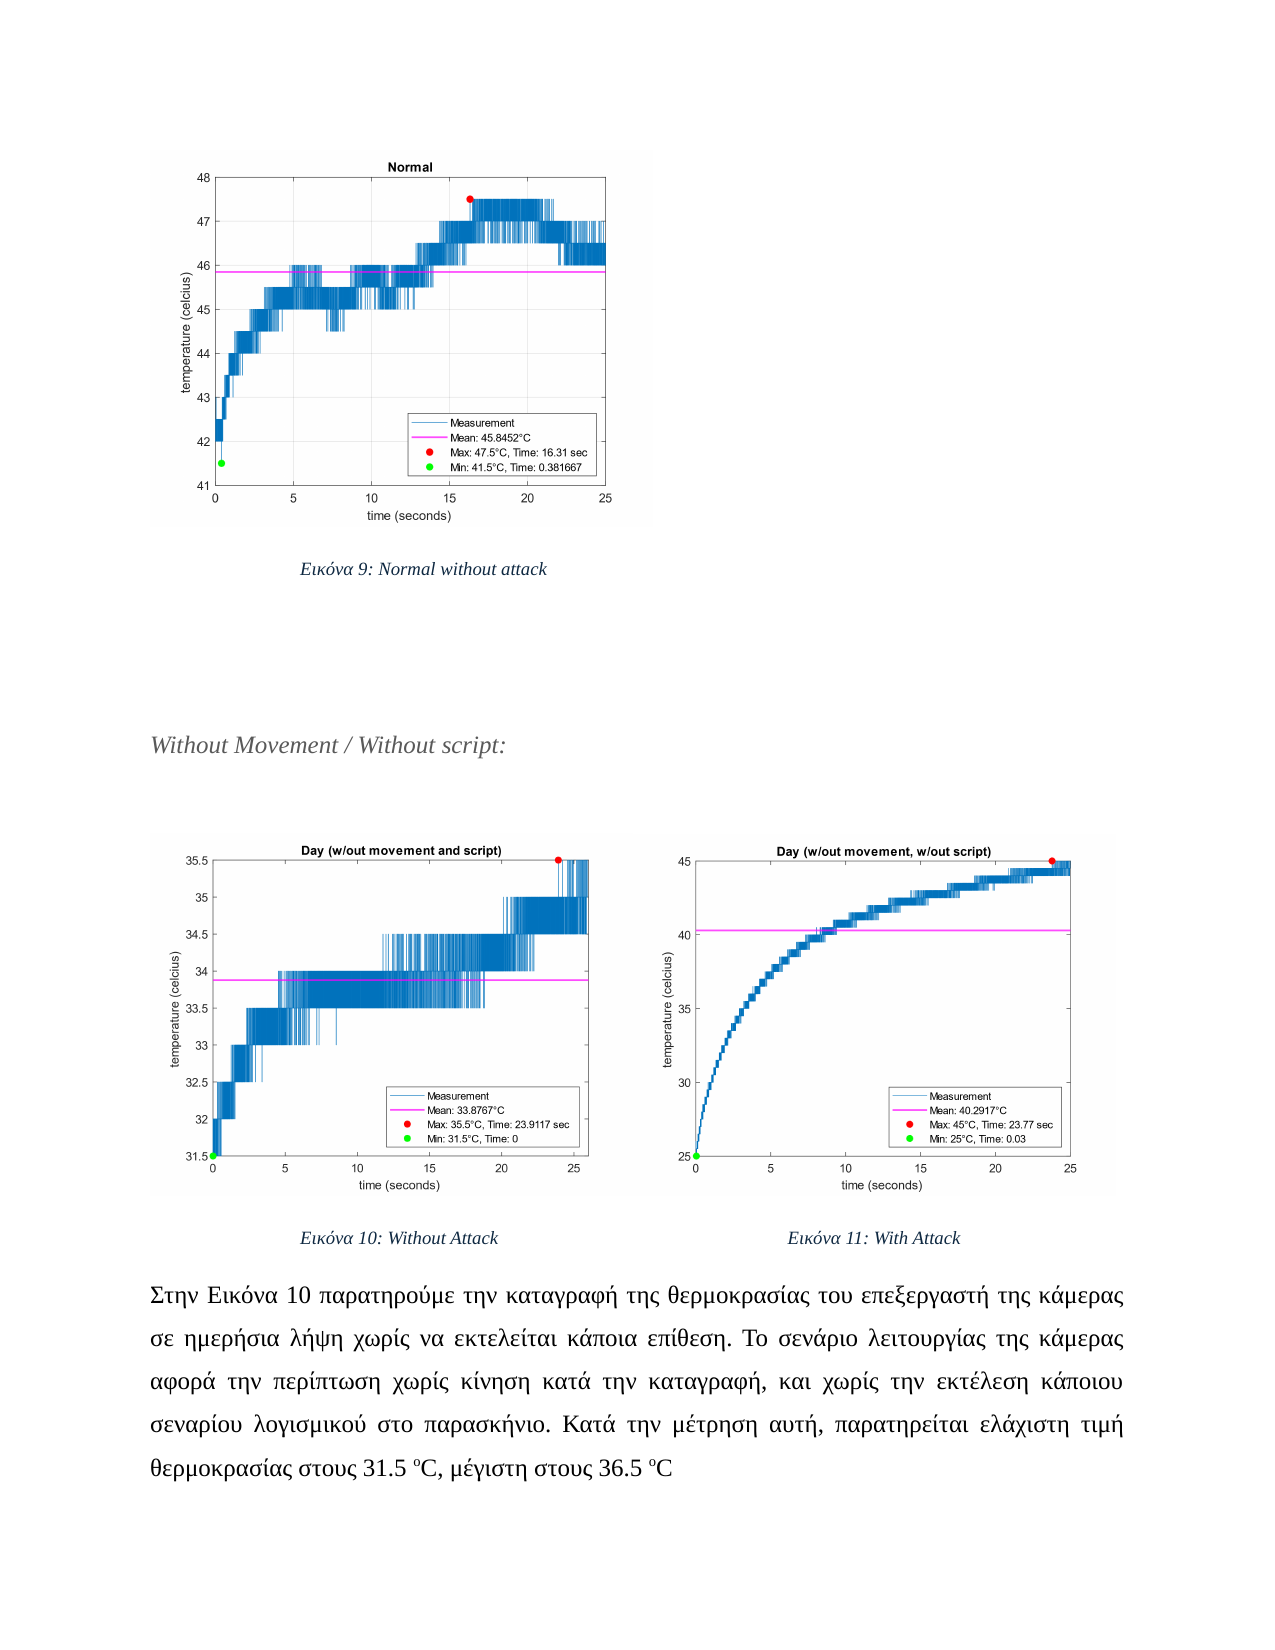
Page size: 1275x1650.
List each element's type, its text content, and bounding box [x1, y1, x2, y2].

picture [150, 150, 653, 527]
picture [150, 833, 1116, 1196]
text Στην Εικόνα 10 παρατηρούμε την καταγραφή της θερμοκρασίας του επεξεργαστή της κάμερας σε ημερήσια λήψη χωρίς να εκτελείται κάποια επίθεση. Το σενάριο λειτουργίας της κάμερας αφορά την περίπτωση χωρίς κίνηση κατά την καταγραφή, και χωρίς την εκτέλεση κάποιου σεναρίου λογισμικού στο παρασκήνιο. Κατά την μέτρηση αυτή, παρατηρείται ελάχιστη τιμή θερμοκρασίας στους 31.5 οC, μέγιστη στους 36.5 οC [150, 1280, 1125, 1481]
subtitle Without Movement / Without script: [150, 731, 1125, 759]
text Εικόνα 10: Without Attack Εικόνα 11: With Attack [225, 1227, 1125, 1249]
text Εικόνα 9: Normal without attack [225, 558, 1125, 579]
